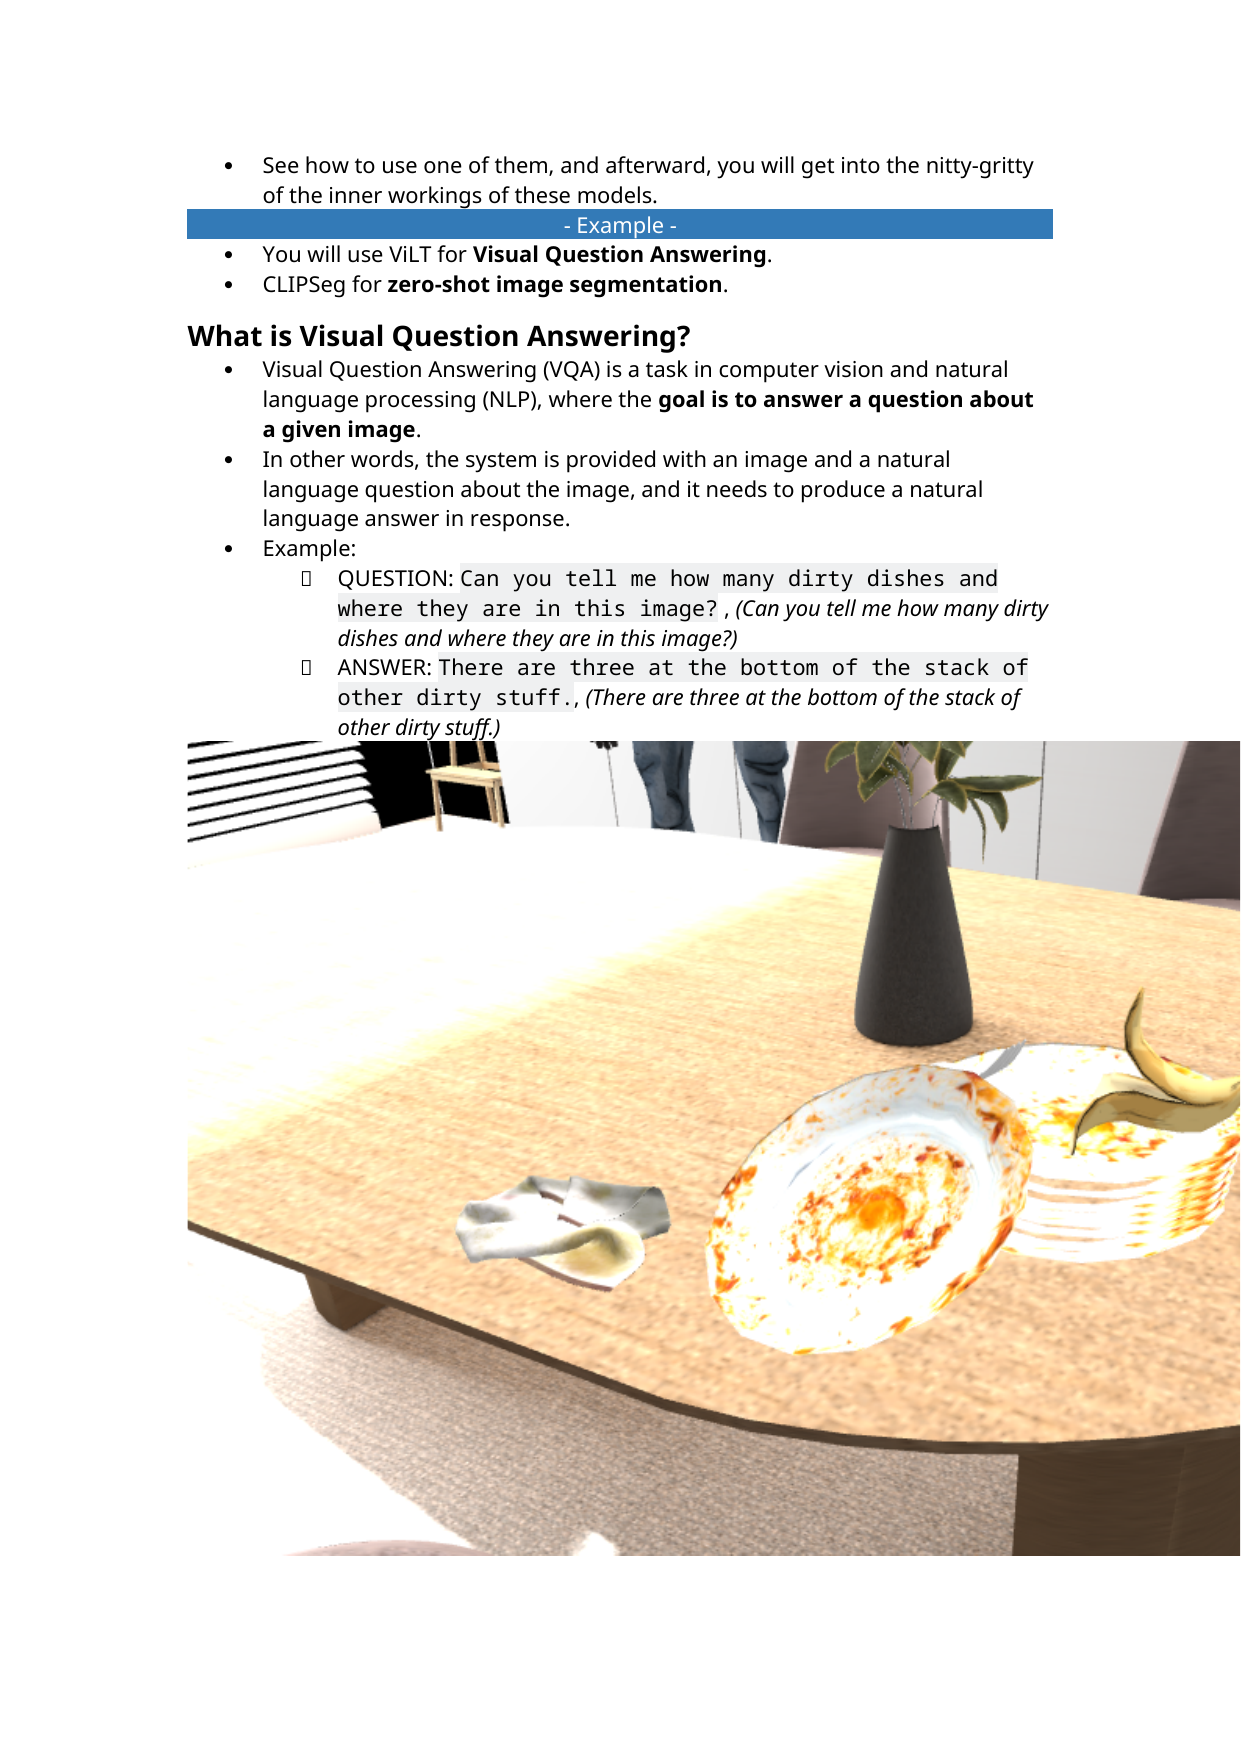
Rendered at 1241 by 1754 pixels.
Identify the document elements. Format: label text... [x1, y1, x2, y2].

list In other words, the system is provided with an image and a natural language question about the image, and it needs to produce a natural language answer in response. [225, 444, 1053, 533]
text - Example - [187, 209, 1053, 239]
list ANSWER: There are three at the bottom of the stack of other dirty stuff., (There are three at the bottom of the stack of other dirty stuff.) [300, 652, 1053, 741]
list Visual Question Answering (VQA) is a task in computer vision and natural language processing (NLP), where the goal is to answer a question about a given image. [225, 354, 1053, 444]
list CLIPSeg for zero-shot image segmentation. [225, 269, 1053, 299]
list You will use ViLT for Visual Question Answering. [225, 239, 1053, 269]
list Example: [225, 533, 1053, 563]
list See how to use one of them, and afterward, you will get into the nitty-gritty of the inner workings of these models. [225, 150, 1053, 209]
list QUESTION: Can you tell me how many dirty dishes and where they are in this image? , (Can you tell me how many dirty dishes and where they are in this image?) [300, 563, 1053, 652]
picture [187, 741, 1241, 1556]
subtitle What is Visual Question Answering? [187, 316, 1053, 354]
